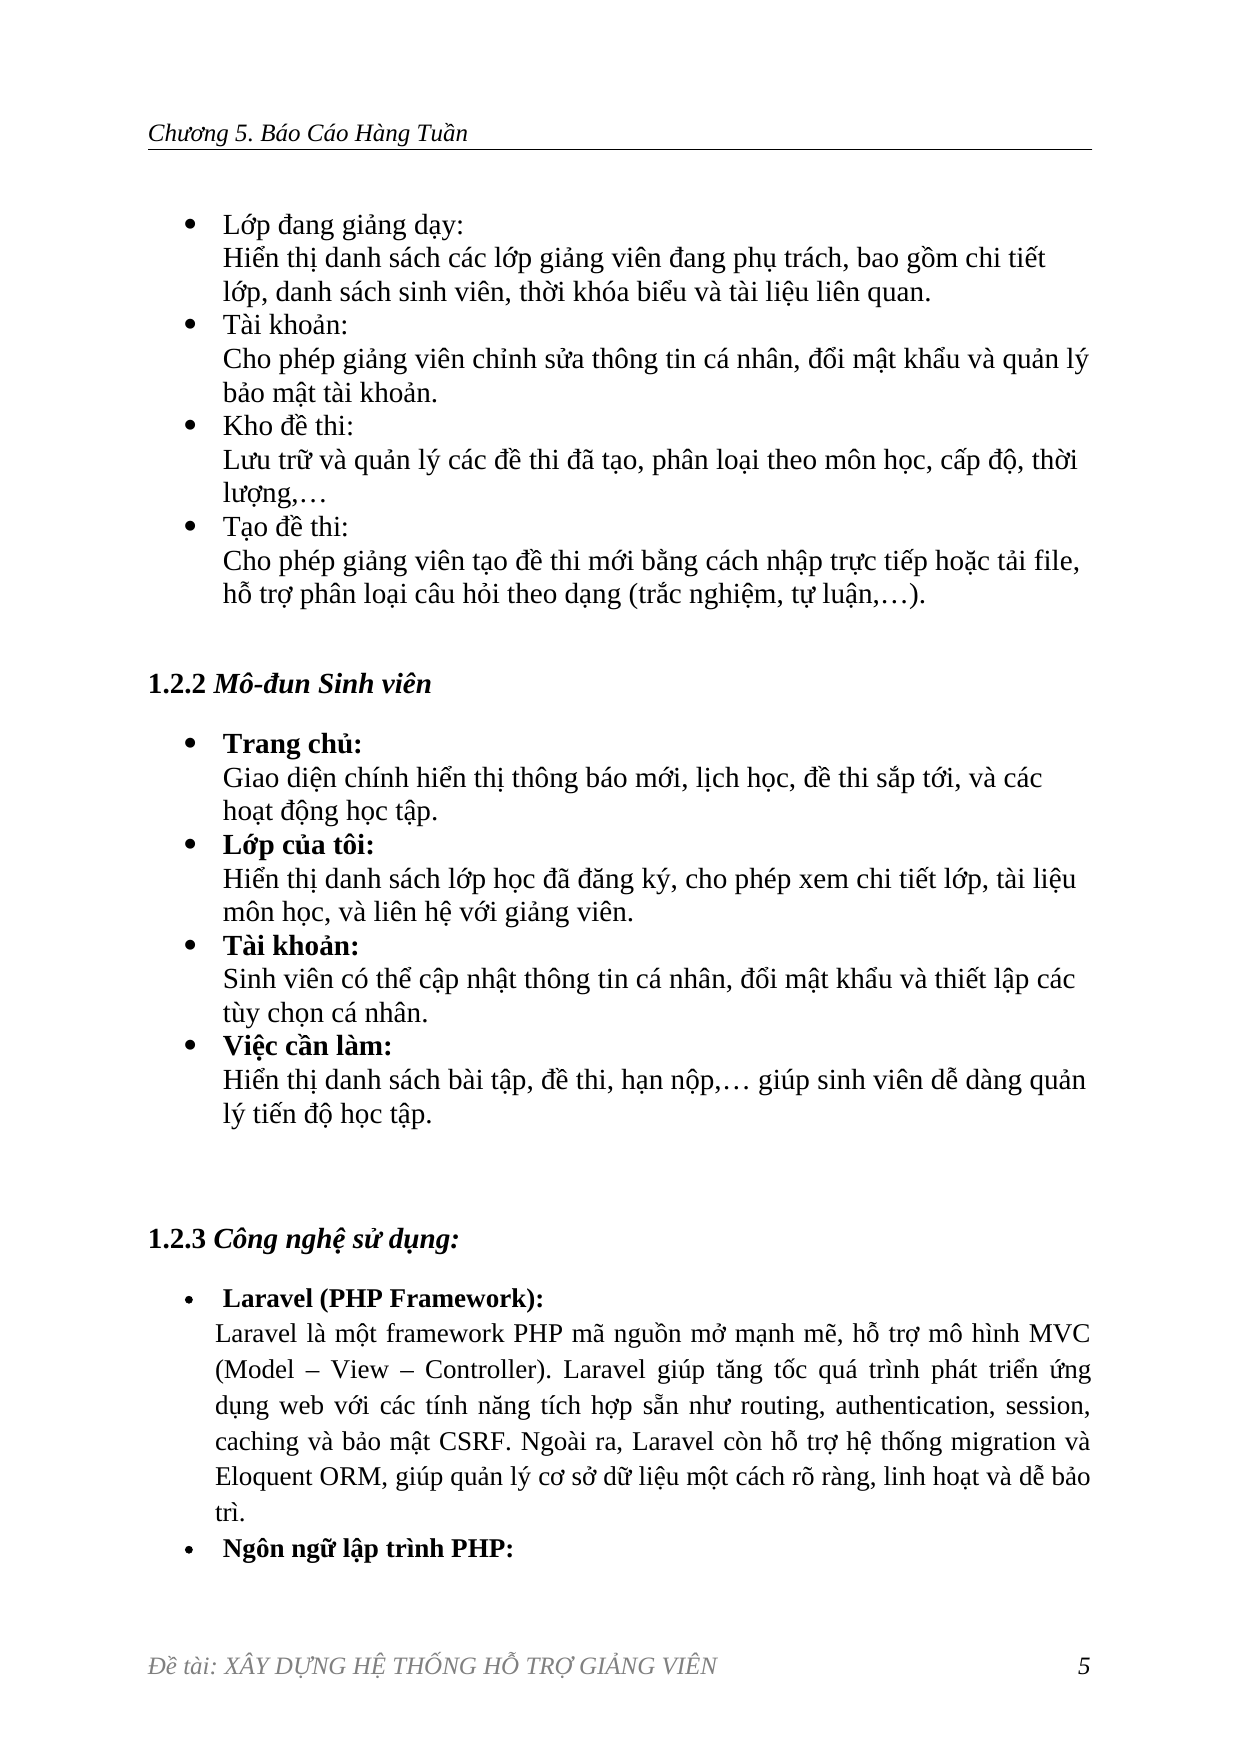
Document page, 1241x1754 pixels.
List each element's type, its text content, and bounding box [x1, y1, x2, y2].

list Việc cần làm: Hiển thị danh sách bài tập, đề thi, hạn nộp,… giúp sinh viên dễ dàng quản lý tiến độ học tập. [185, 1028, 1092, 1129]
list Tạo đề thi: Cho phép giảng viên tạo đề thi mới bằng cách nhập trực tiếp hoặc tải file, hỗ trợ phân loại câu hỏi theo dạng (trắc nghiệm, tự luận,…). [185, 509, 1092, 610]
list Tài khoản: Cho phép giảng viên chỉnh sửa thông tin cá nhân, đổi mật khẩu và quản lý bảo mật tài khoản. [185, 307, 1092, 408]
list Kho đề thi: Lưu trữ và quản lý các đề thi đã tạo, phân loại theo môn học, cấp độ, thời lượng,… [185, 408, 1092, 509]
list Tài khoản: Sinh viên có thể cập nhật thông tin cá nhân, đổi mật khẩu và thiết lập các tùy chọn cá nhân. [185, 928, 1092, 1028]
list Ngôn ngữ lập trình PHP: [185, 1532, 1092, 1563]
list Laravel (PHP Framework): [185, 1282, 1092, 1313]
list Lớp đang giảng dạy: Hiển thị danh sách các lớp giảng viên đang phụ trách, bao gồm chi tiết lớp, danh sách sinh viên, thời khóa biểu và tài liệu liên quan. [185, 207, 1092, 307]
subtitle Công nghệ sử dụng: [148, 1215, 1092, 1257]
list Trang chủ: Giao diện chính hiển thị thông báo mới, lịch học, đề thi sắp tới, và các hoạt động học tập. [185, 726, 1092, 827]
list Lớp của tôi: Hiển thị danh sách lớp học đã đăng ký, cho phép xem chi tiết lớp, tài liệu môn học, và liên hệ với giảng viên. [185, 827, 1092, 928]
list Laravel là một framework PHP mã nguồn mở mạnh mẽ, hỗ trợ mô hình MVC (Model – View – Controller). Laravel giúp tăng tốc quá trình phát triển ứng dụng web với các tính năng tích hợp sẵn như routing, authentication, session, caching và bảo mật CSRF. Ngoài ra, Laravel còn hỗ trợ hệ thống migration và Eloquent ORM, giúp quản lý cơ sở dữ liệu một cách rõ ràng, linh hoạt và dễ bảo trì. [215, 1317, 1092, 1527]
subtitle Mô-đun Sinh viên [148, 660, 1092, 701]
